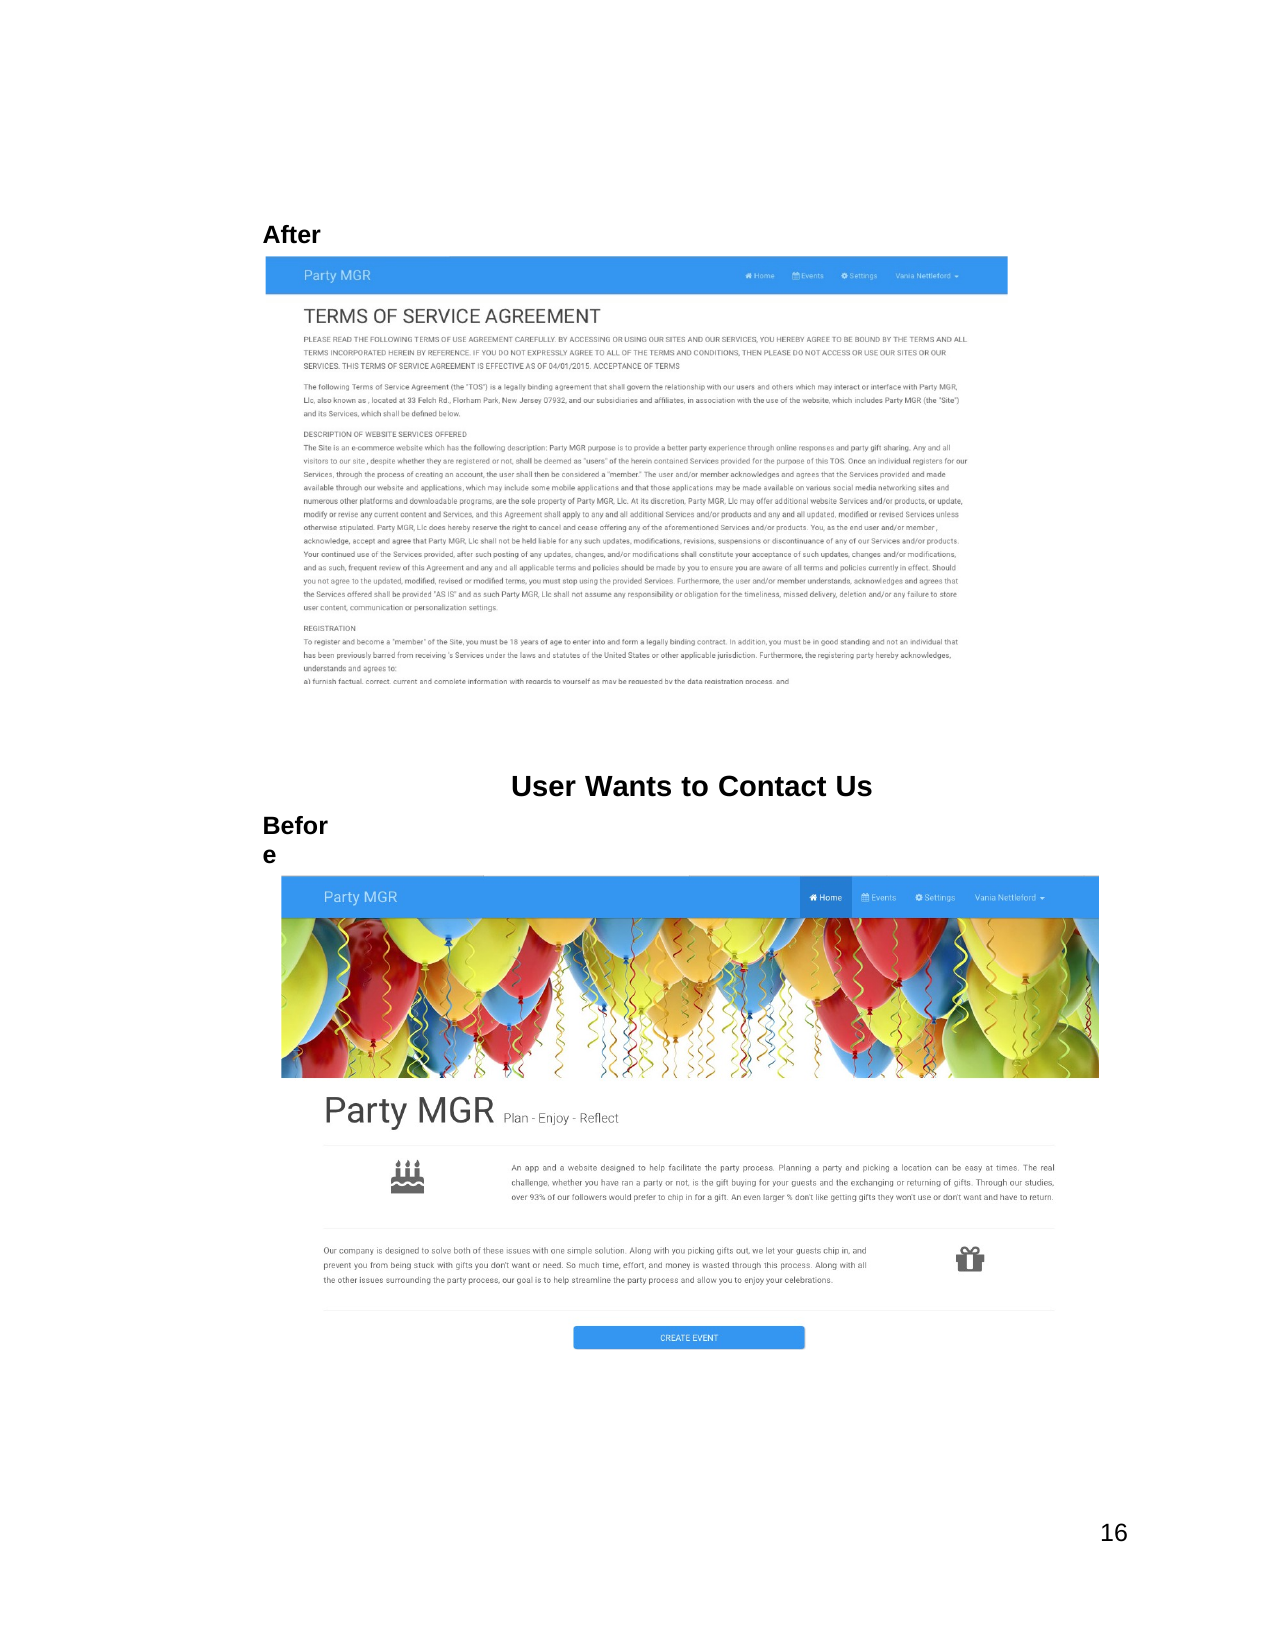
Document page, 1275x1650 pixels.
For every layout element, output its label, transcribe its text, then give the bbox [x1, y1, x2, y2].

subtitle After [262, 220, 1137, 249]
text User Wants to Contact Us [511, 769, 1137, 803]
text Before [262, 811, 342, 868]
picture [281, 875, 1099, 1350]
picture [265, 256, 1008, 684]
